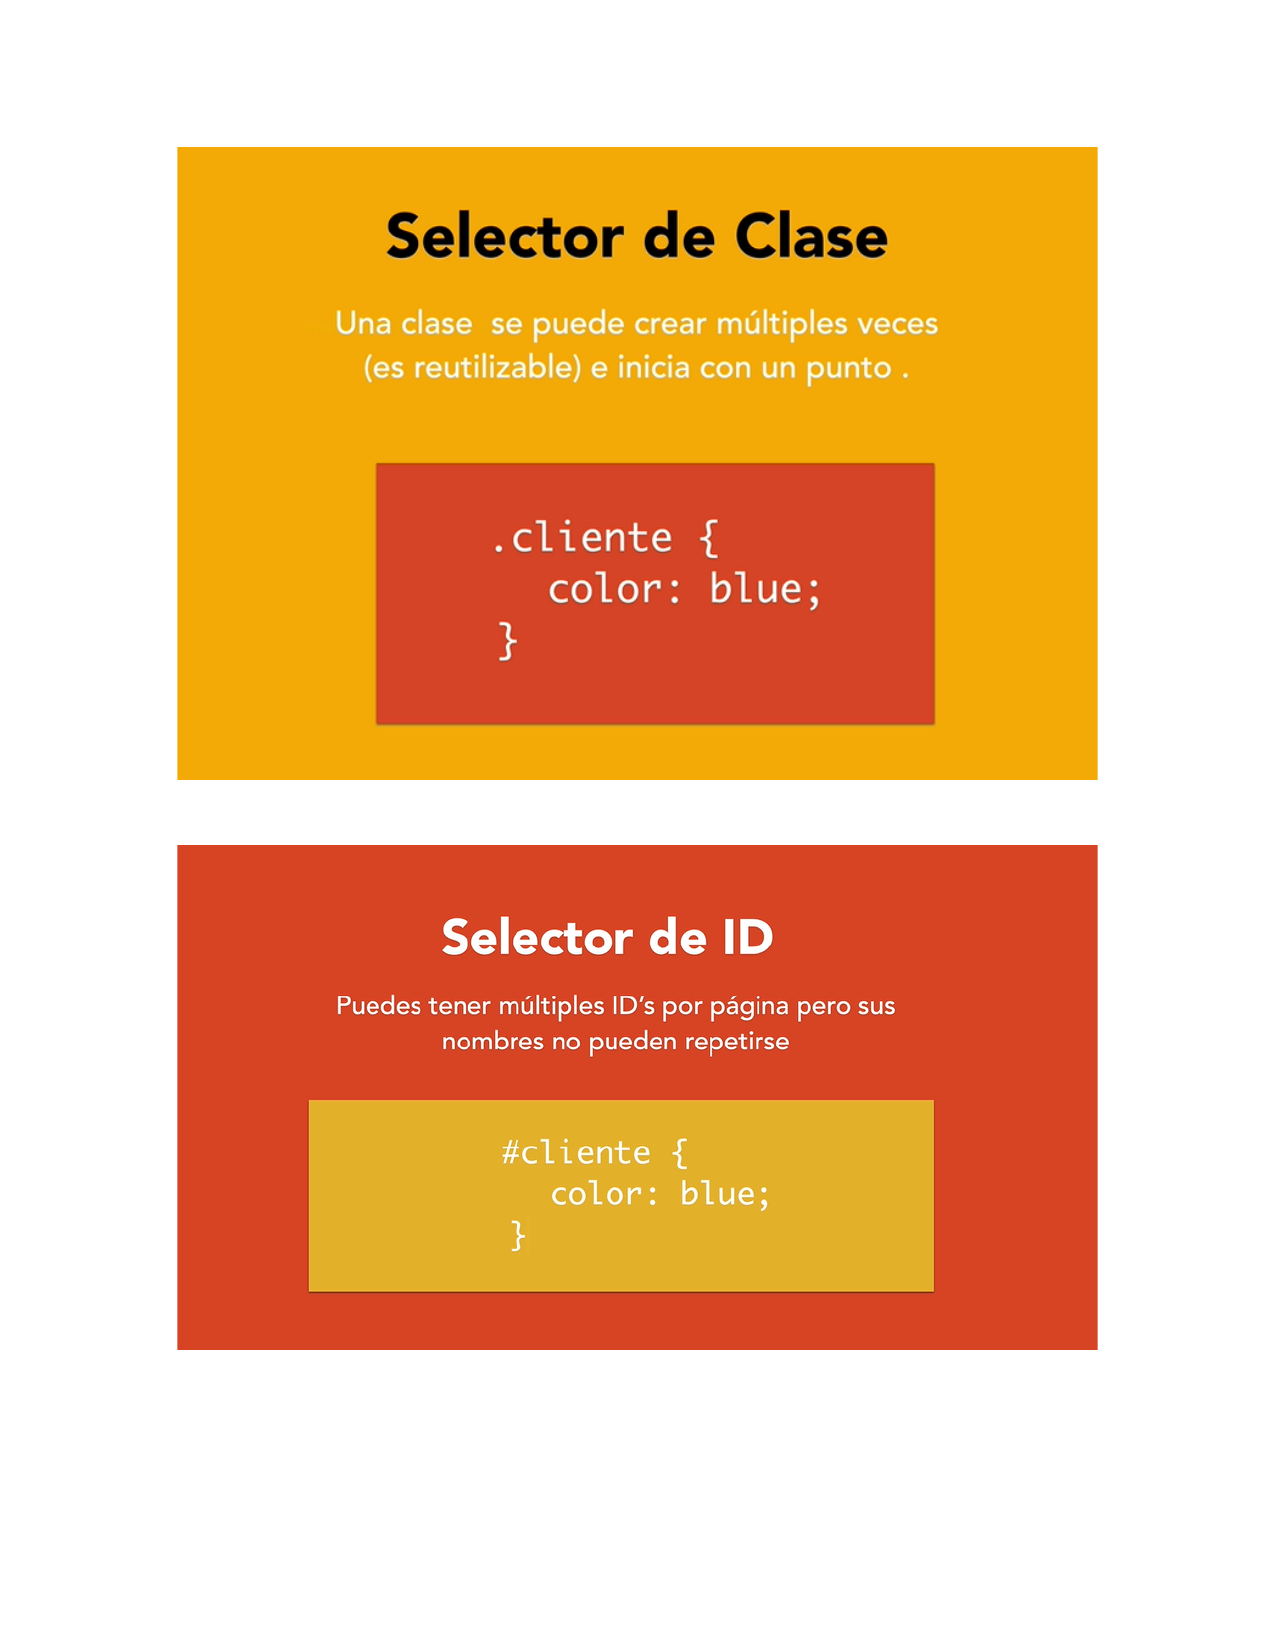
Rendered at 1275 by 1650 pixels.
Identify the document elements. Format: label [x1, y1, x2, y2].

picture [177, 147, 1098, 780]
picture [177, 845, 1098, 1350]
